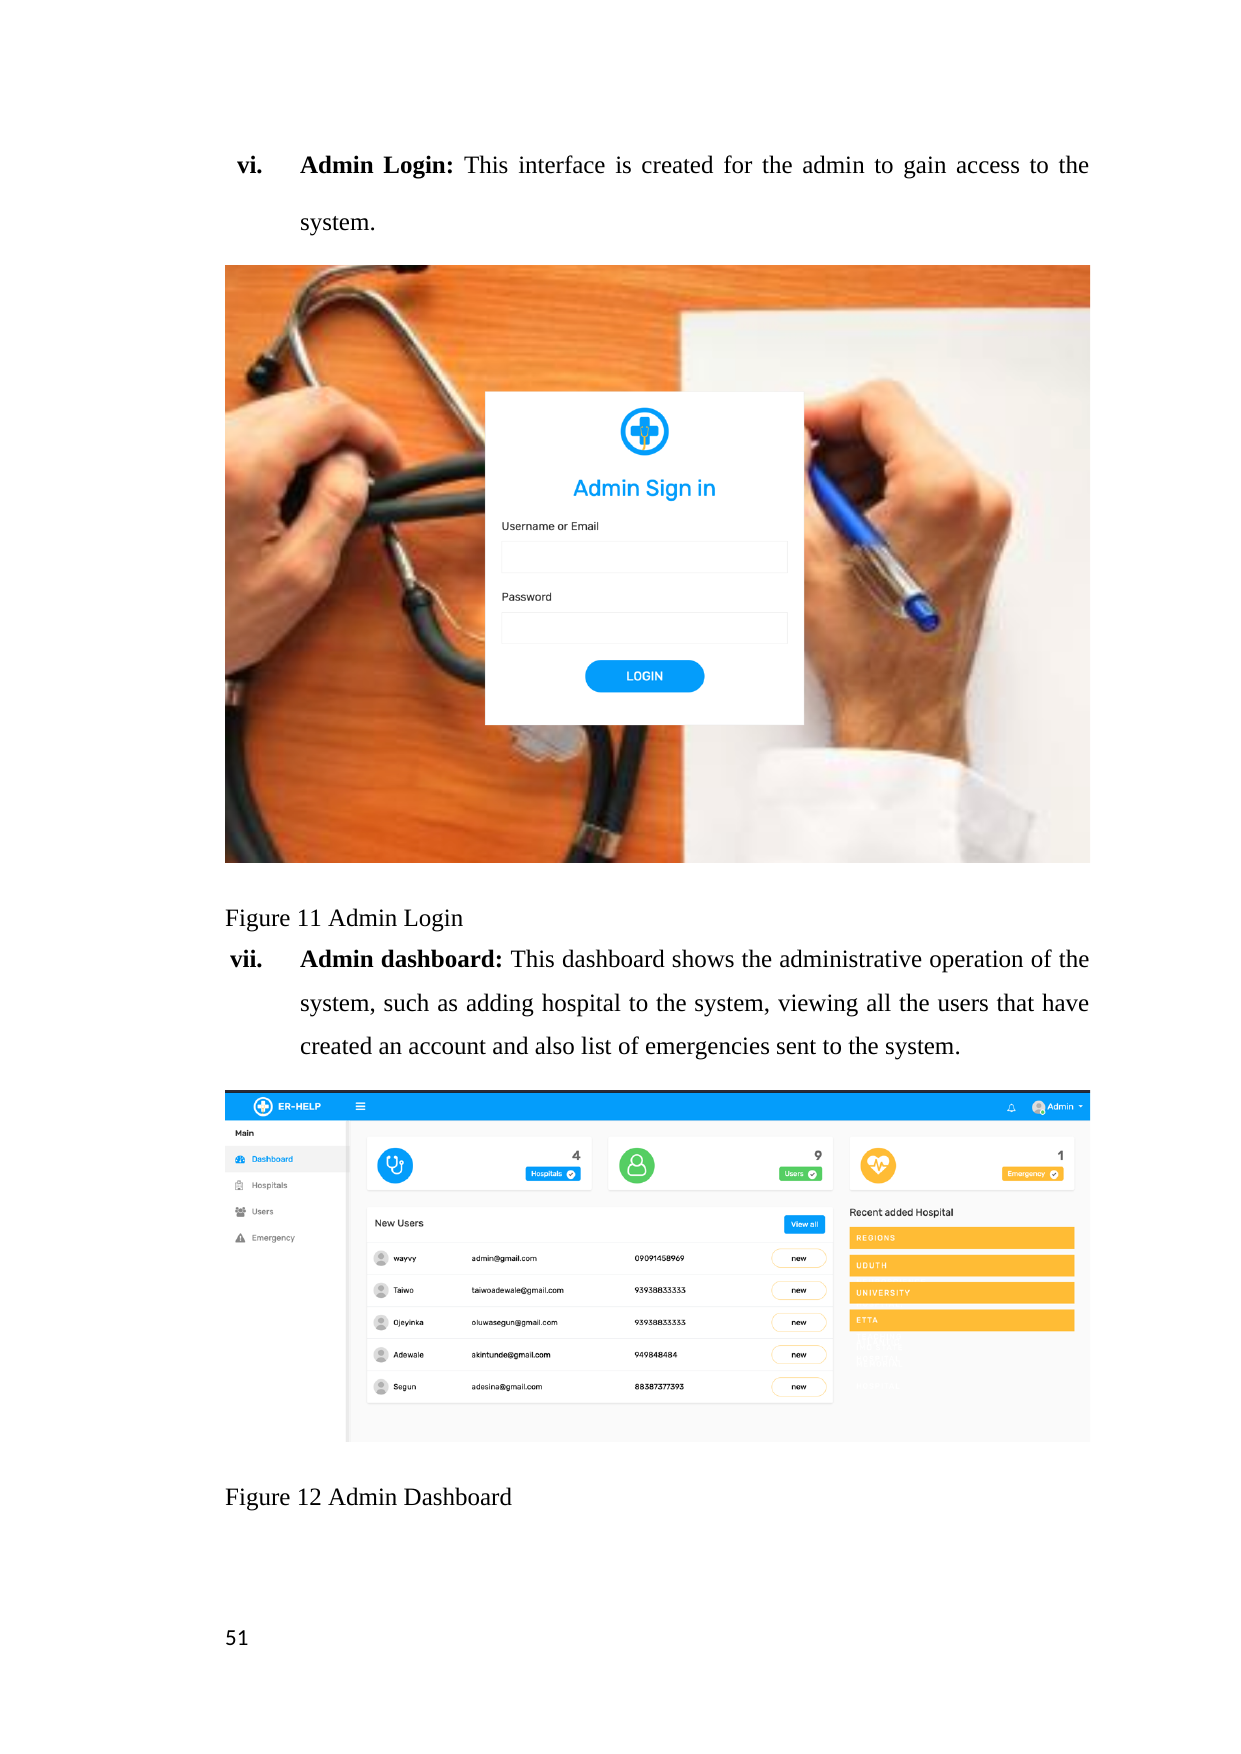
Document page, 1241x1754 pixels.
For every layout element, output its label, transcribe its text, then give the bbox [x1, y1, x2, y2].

text Figure 12 Admin Dashboard [225, 1482, 1090, 1511]
text Figure 11 Admin Login [225, 903, 1090, 932]
picture [225, 265, 1091, 863]
picture [225, 1090, 1091, 1442]
list Admin Login: This interface is created for the admin to gain access to the system. [262, 150, 1090, 236]
list Admin dashboard: This dashboard shows the administrative operation of the system, such as adding hospital to the system, viewing all the users that have created an account and also list of emergencies sent to the system. [262, 944, 1090, 1059]
